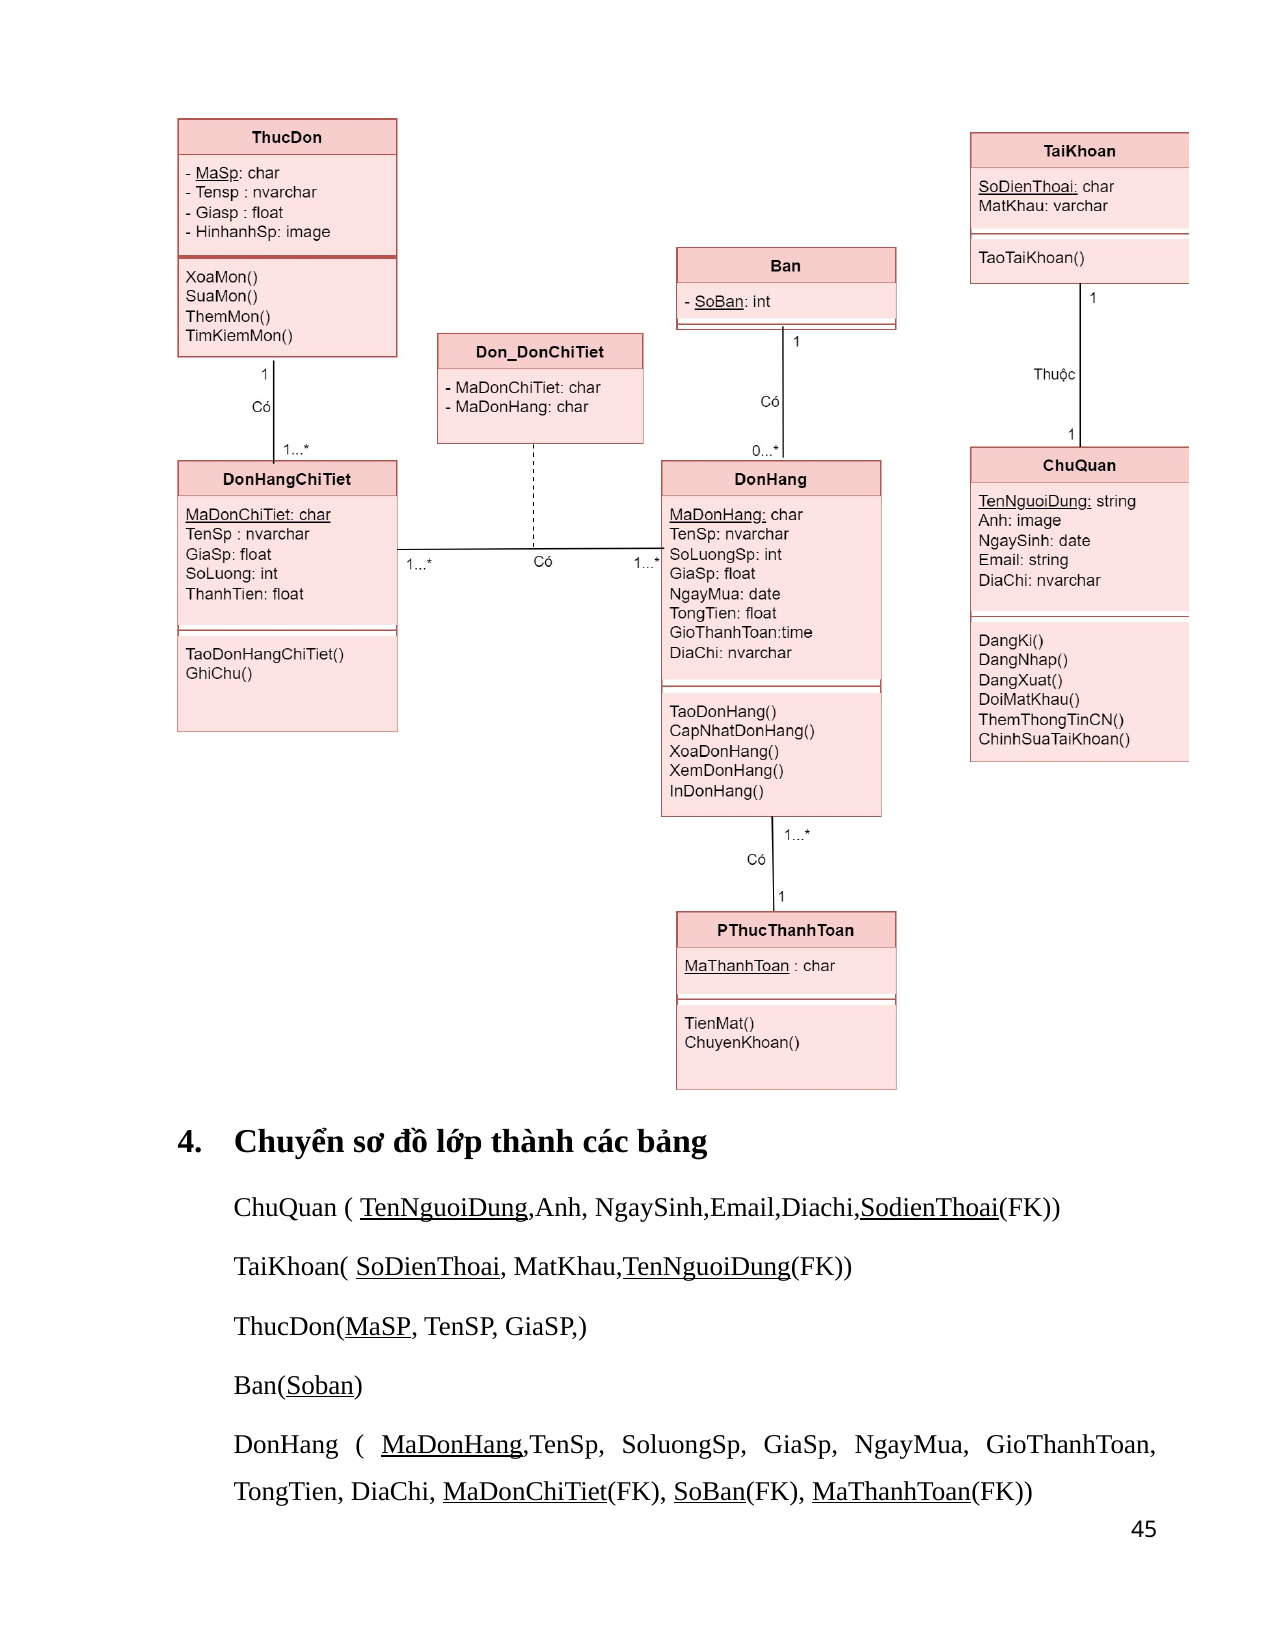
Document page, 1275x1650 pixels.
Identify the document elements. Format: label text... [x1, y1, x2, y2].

text TaiKhoan( SoDienThoai, MatKhau,TenNguoiDung(FK)) [233, 1250, 1157, 1282]
text Ban(Soban) [233, 1369, 1157, 1400]
text ChuQuan ( TenNguoiDung,Anh, NgaySinh,Email,Diachi,SodienThoai(FK)) [233, 1191, 1157, 1222]
picture [177, 118, 1189, 1094]
text ThucDon(MaSP, TenSP, GiaSP,) [233, 1309, 1157, 1341]
text DonHang ( MaDonHang,TenSp, SoluongSp, GiaSp, NgayMua, GioThanhToan, TongTien, DiaChi, MaDonChiTiet(FK), SoBan(FK), MaThanhToan(FK)) [233, 1428, 1157, 1506]
list Chuyển sơ đồ lớp thành các bảng [177, 1121, 1157, 1159]
